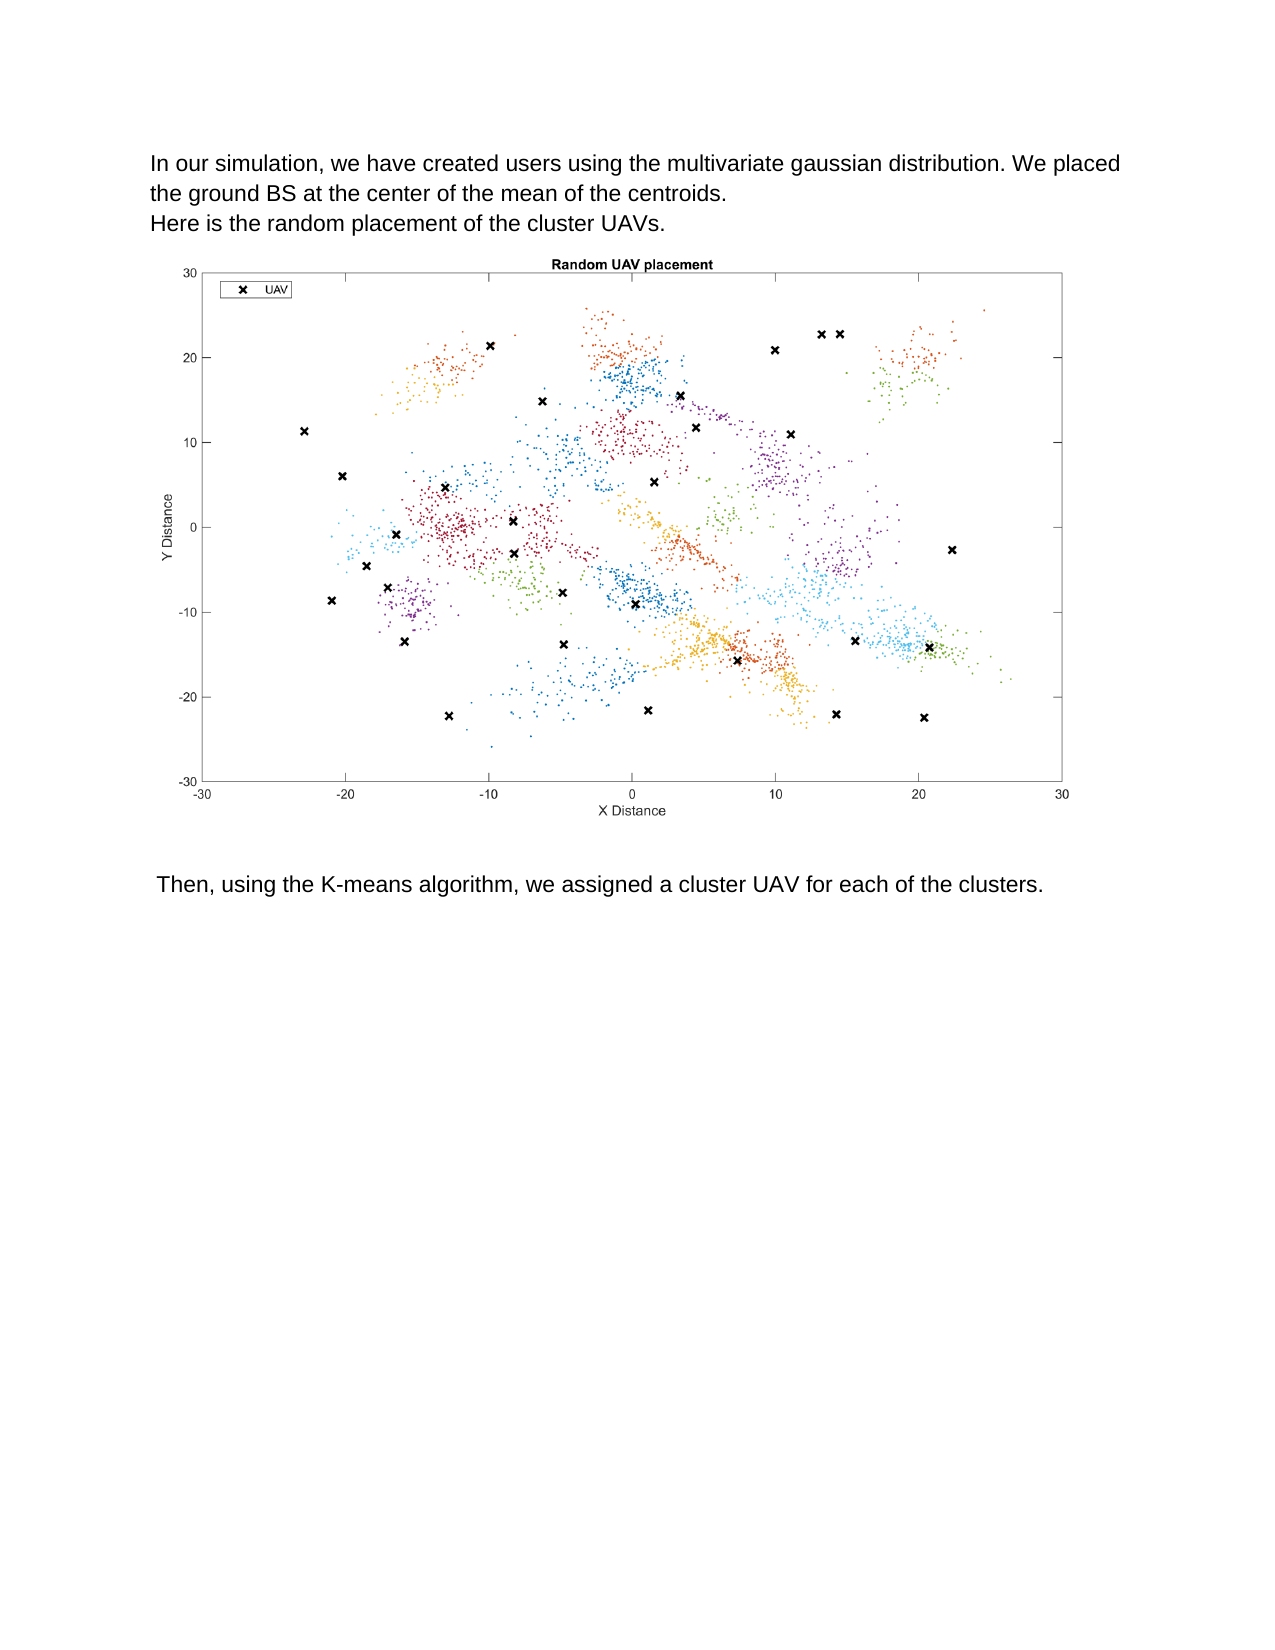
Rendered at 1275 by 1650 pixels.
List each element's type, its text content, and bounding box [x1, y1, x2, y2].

picture [150, 240, 1125, 837]
text Here is the random placement of the cluster UAVs. [150, 210, 1125, 237]
text Then, using the K-means algorithm, we assigned a cluster UAV for each of the clusters. [150, 871, 1125, 897]
text In our simulation, we have created users using the multivariate gaussian distribution. We placed the ground BS at the center of the mean of the centroids. [150, 150, 1125, 207]
